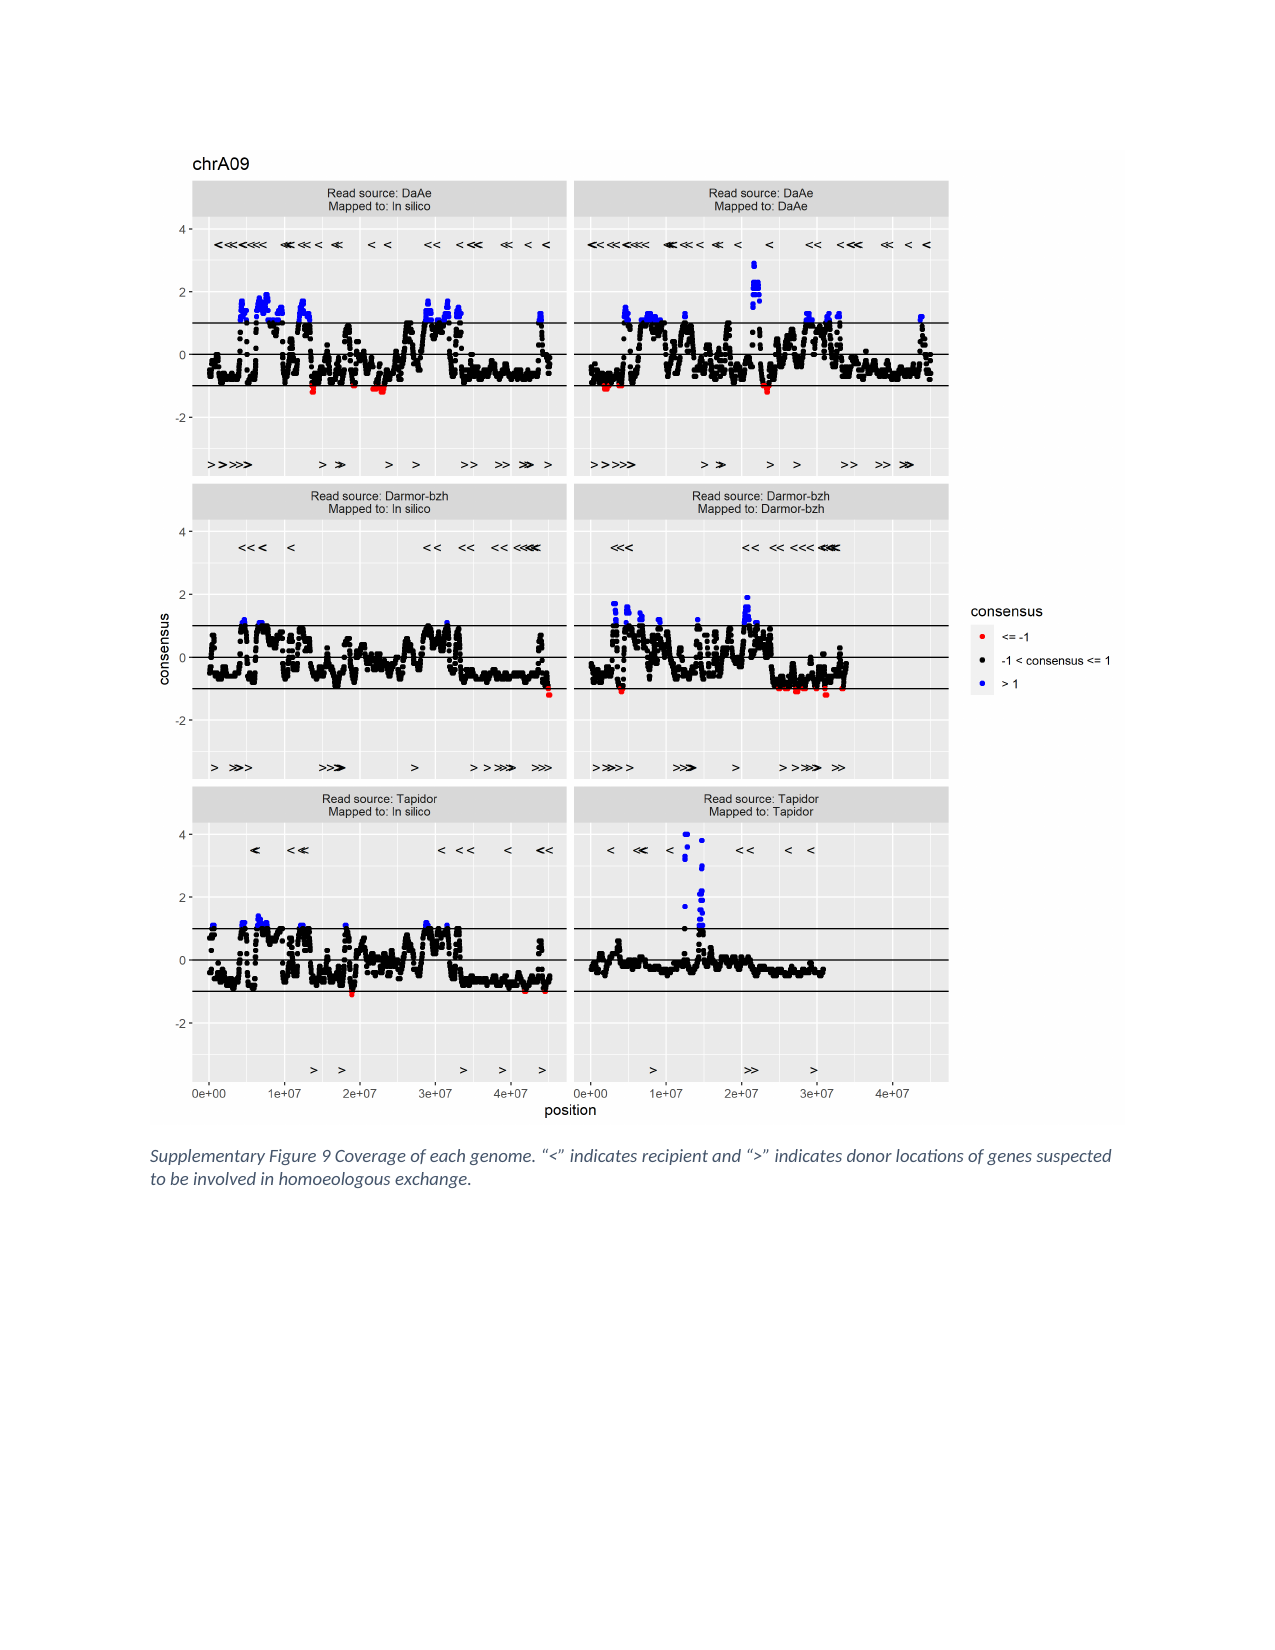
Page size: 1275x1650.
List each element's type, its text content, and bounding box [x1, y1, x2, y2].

picture [150, 150, 1125, 1125]
